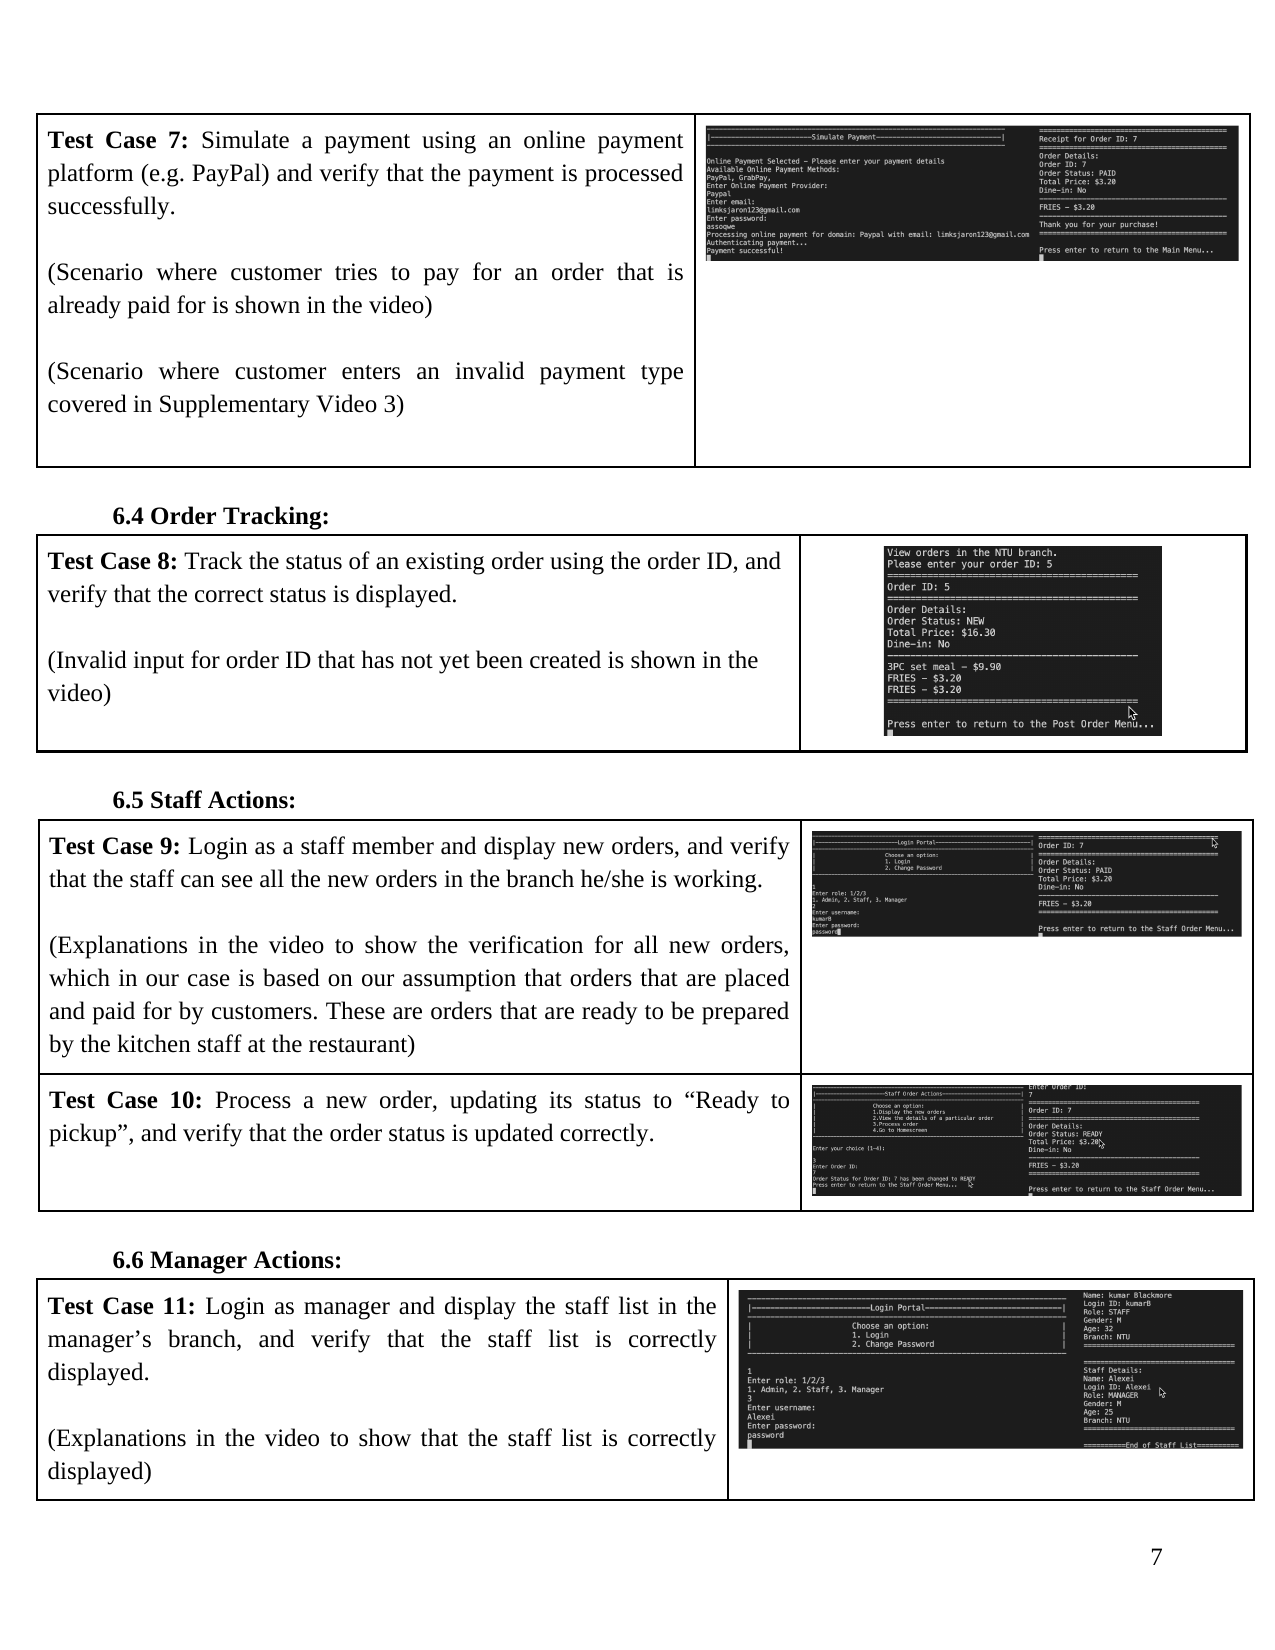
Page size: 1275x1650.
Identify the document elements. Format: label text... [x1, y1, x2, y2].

picture [738, 1290, 1244, 1449]
text 6.6 Manager Actions: [112, 1245, 1162, 1274]
table_header [729, 1280, 1253, 1499]
table_cell Test Case 7: Simulate a payment using an online payment platform (e.g. PayPal) and verify that the payment is processed successfully. (Scenario where customer tries to pay for an order that is already paid for is shown in the video) (Scenario where customer enters an invalid payment type covered in Supplementary Video 3) [38, 115, 694, 466]
picture [812, 1085, 1242, 1196]
text 6.5 Staff Actions: [112, 785, 1162, 814]
table_header Test Case 9: Login as a staff member and display new orders, and verify that the staff can see all the new orders in the branch he/she is working. (Explanations in the video to show the verification for all new orders, which in our case is based on our assumption that orders that are placed and paid for by customers. These are orders that are ready to be prepared by the kitchen staff at the restaurant) [40, 821, 800, 1072]
picture [812, 831, 1242, 938]
table_header Test Case 11: Login as manager and display the staff list in the manager’s branch, and verify that the staff list is correctly displayed. (Explanations in the video to show that the staff list is correctly displayed) [38, 1280, 727, 1499]
table_header [802, 821, 1252, 1072]
picture [705, 125, 1239, 261]
table_cell [696, 115, 1249, 466]
table_header [801, 536, 1245, 750]
picture [883, 546, 1162, 736]
table_cell Test Case 10: Process a new order, updating its status to “Ready to pickup”, and verify that the order status is updated correctly. [40, 1075, 800, 1210]
text 6.4 Order Tracking: [112, 501, 1162, 529]
table_header Test Case 8: Track the status of an existing order using the order ID, and verify that the correct status is displayed. (Invalid input for order ID that has not yet been created is shown in the video) [38, 536, 799, 750]
table_cell [802, 1075, 1252, 1210]
